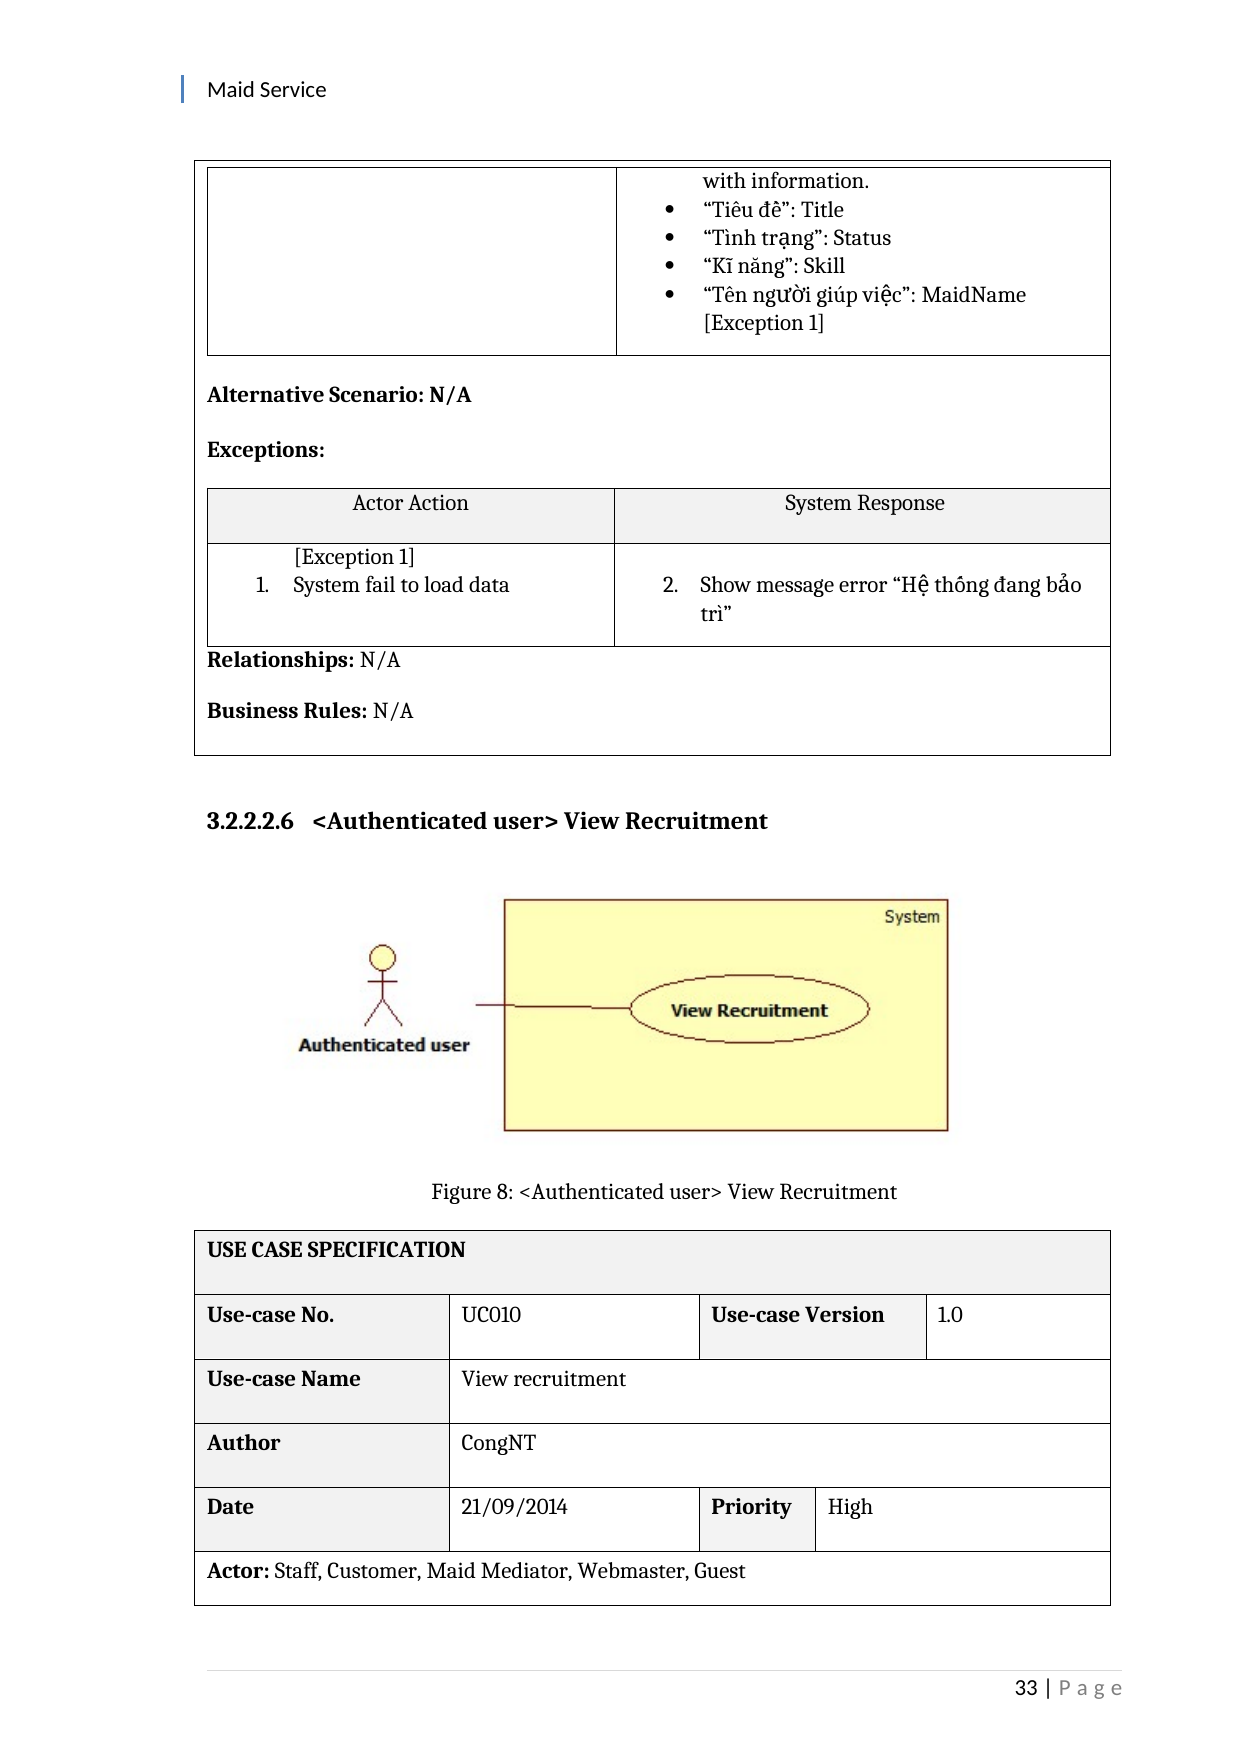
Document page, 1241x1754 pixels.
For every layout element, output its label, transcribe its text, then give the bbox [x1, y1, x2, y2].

table_cell 1.0 [927, 1295, 1110, 1358]
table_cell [195, 161, 1110, 755]
table_cell Use-case Version [700, 1295, 926, 1358]
table_cell 21/09/2014 [450, 1488, 699, 1551]
table_cell View recruitment [450, 1360, 1110, 1423]
table_cell Author [195, 1424, 449, 1487]
picture [261, 869, 980, 1163]
table_cell CongNT [450, 1424, 1110, 1487]
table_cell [195, 1552, 1110, 1605]
table_cell Use-case No. [195, 1295, 449, 1358]
table_cell Date [195, 1488, 449, 1551]
table_cell UC010 [450, 1295, 699, 1358]
table_cell High [816, 1488, 1110, 1551]
table_header USE CASE SPECIFICATION [195, 1231, 1110, 1294]
subtitle <Authenticated user> View Recruitment [207, 807, 1122, 836]
table_cell Use-case Name [195, 1360, 449, 1423]
table_cell Priority [700, 1488, 815, 1551]
